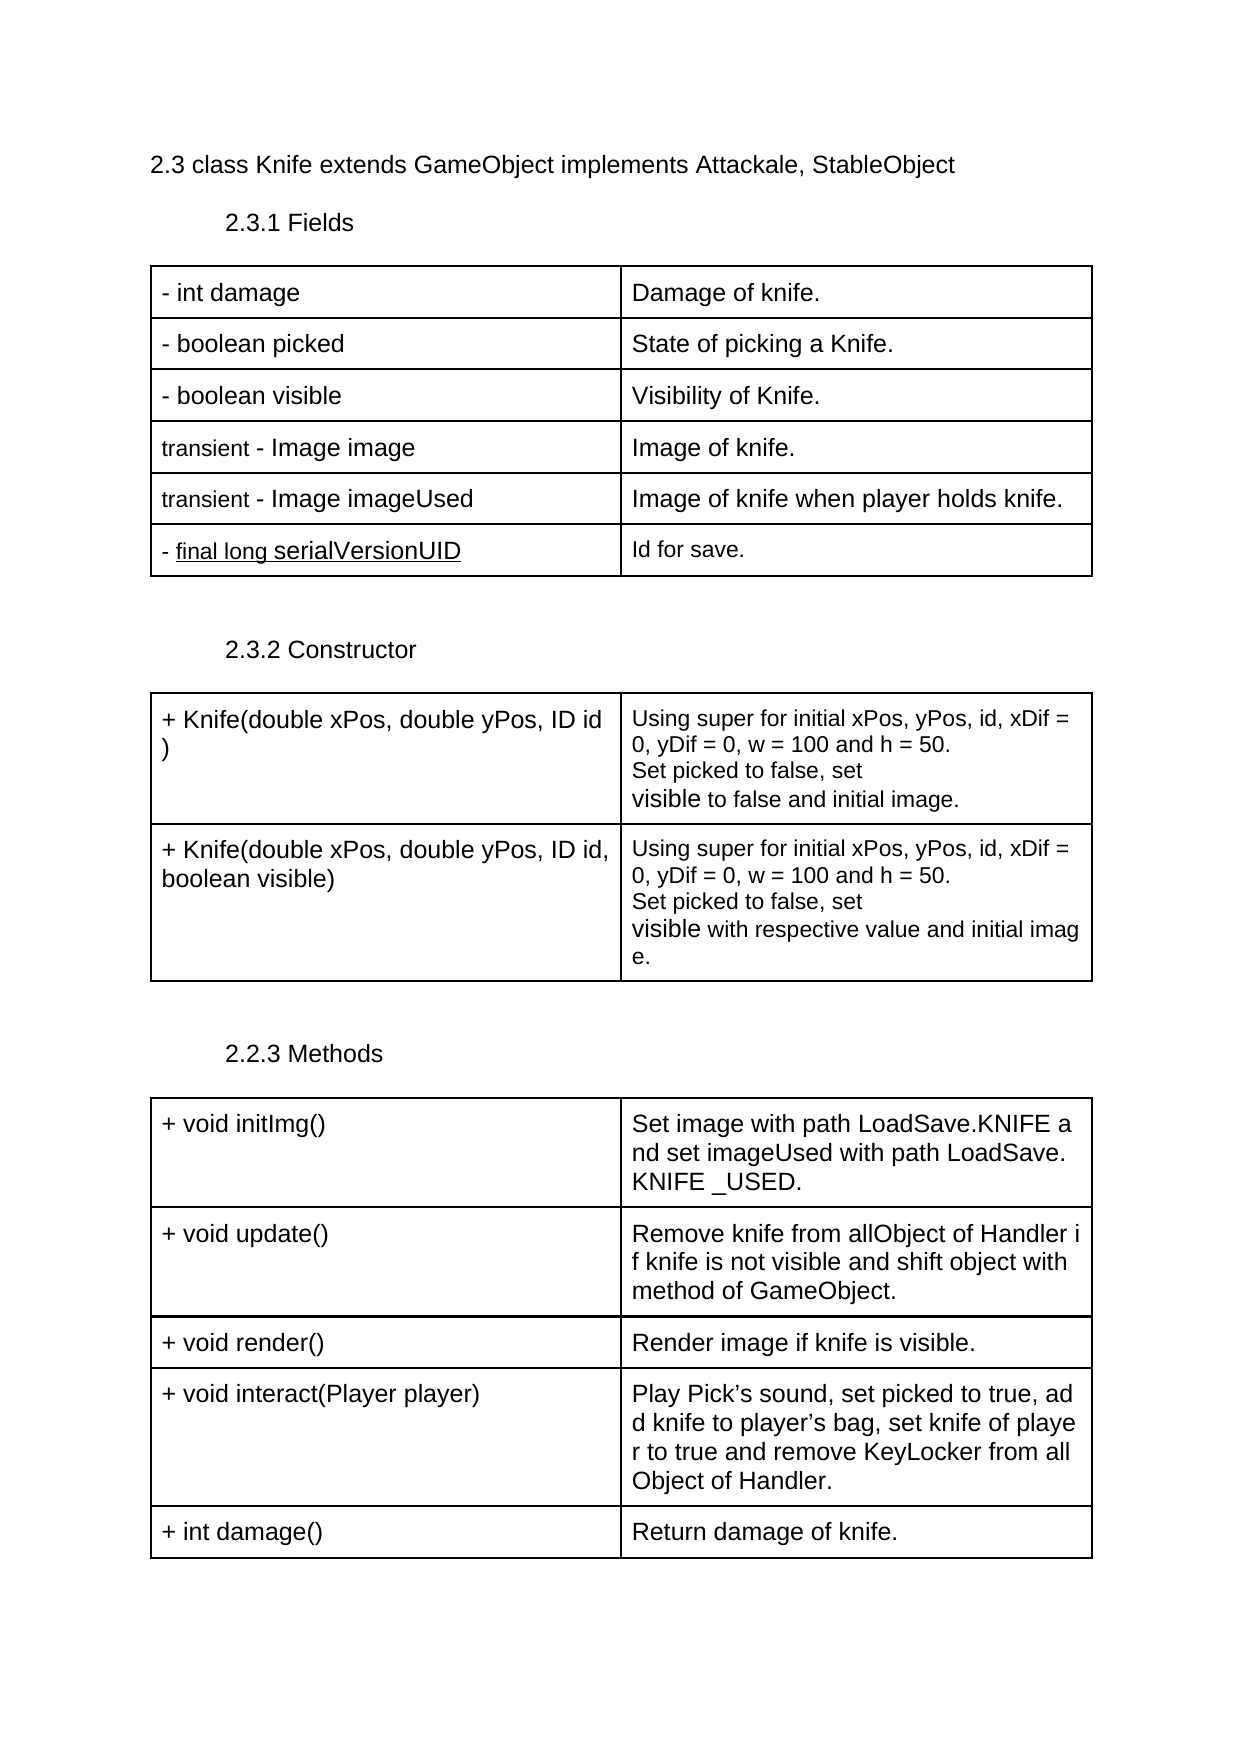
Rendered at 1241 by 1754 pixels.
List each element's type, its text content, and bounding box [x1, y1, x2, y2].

table_cell Image of knife. [622, 422, 1091, 472]
table_header Damage of knife. [622, 267, 1091, 317]
table_cell + int damage() [152, 1507, 620, 1557]
table_cell transient - Image imageUsed [152, 474, 620, 523]
table_cell Play Pick’s sound, set picked to true, add knife to player’s bag, set knife of player to true and remove KeyLocker from allObject of Handler. [622, 1369, 1091, 1505]
table_header Using super for initial xPos, yPos, id, xDif = 0, yDif = 0, w = 100 and h = 50. Set picked to false, set visible to false and initial image. [622, 694, 1091, 823]
table_cell Image of knife when player holds knife. [622, 474, 1091, 523]
table_cell + Knife(double xPos, double yPos, ID id, boolean visible) [152, 825, 620, 980]
table_cell Return damage of knife. [622, 1507, 1091, 1557]
table_cell Using super for initial xPos, yPos, id, xDif = 0, yDif = 0, w = 100 and h = 50. Set picked to false, set visible with respective value and initial image. [622, 825, 1091, 980]
table_header + void initImg() [152, 1099, 620, 1206]
text 2.3.2 Constructor [150, 634, 1090, 663]
table_header + Knife(double xPos, double yPos, ID id) [152, 694, 620, 823]
table_cell - final long serialVersionUID [152, 525, 620, 575]
table_cell + void update() [152, 1208, 620, 1315]
table_cell Render image if knife is visible. [622, 1318, 1091, 1367]
table_cell Visibility of Knife. [622, 370, 1091, 420]
table_cell Remove knife from allObject of Handler if knife is not visible and shift object with method of GameObject. [622, 1208, 1091, 1315]
table_cell + void render() [152, 1318, 620, 1367]
text 2.3 class Knife extends GameObject implements Attackale, StableObject [150, 150, 1090, 179]
table_header Set image with path LoadSave.KNIFE and set imageUsed with path LoadSave.KNIFE _USED. [622, 1099, 1091, 1206]
text 2.3.1 Fields [150, 207, 1090, 236]
text 2.2.3 Methods [150, 1039, 1090, 1068]
table_cell Id for save. [622, 525, 1091, 575]
table_header - int damage [152, 267, 620, 317]
table_cell transient - Image image [152, 422, 620, 472]
table_cell + void interact(Player player) [152, 1369, 620, 1505]
table_cell - boolean visible [152, 370, 620, 420]
table_cell - boolean picked [152, 319, 620, 368]
table_cell State of picking a Knife. [622, 319, 1091, 368]
